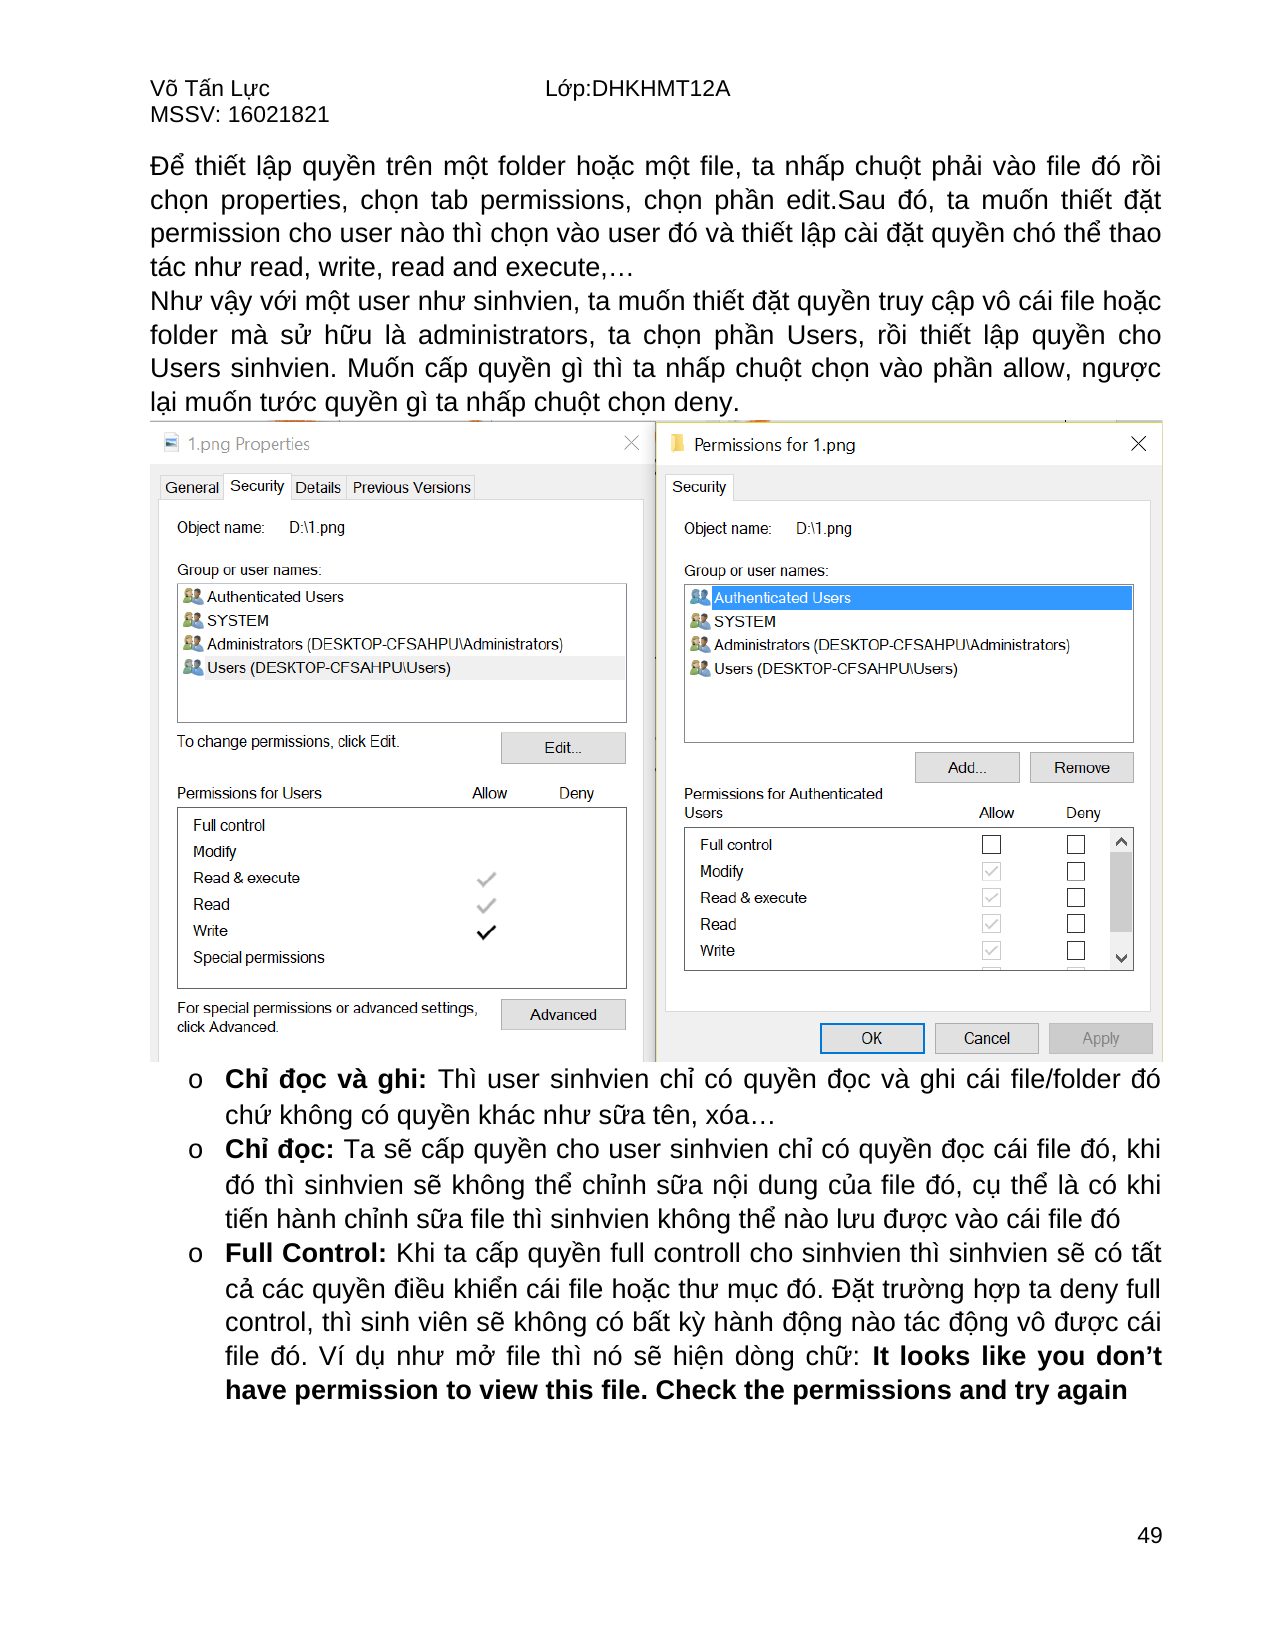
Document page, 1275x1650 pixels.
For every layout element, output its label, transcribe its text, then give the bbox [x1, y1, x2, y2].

list Như vậy với một user như sinhvien, ta muốn thiết đặt quyền truy cập vô cái file hoặc folder mà sử hữu là administrators, ta chọn phần Users, rồi thiết lập quyền cho Users sinhvien. Muốn cấp quyền gì thì ta nhấp chuột chọn vào phần allow, ngược lại muốn tước quyền gì ta nhấp chuột chọn deny. [150, 285, 1162, 417]
list Full Control: Khi ta cấp quyền full controll cho sinhvien thì sinhvien sẽ có tất cả các quyền điều khiển cái file hoặc thư mục đó. Đặt trường hợp ta deny full control, thì sinh viên sẽ không có bất kỳ hành động nào tác động vô được cái file đó. Ví dụ như mở file thì nó sẽ hiện dòng chữ: It looks like you don’t have permission to view this file. Check the permissions and try again [187, 1237, 1162, 1405]
list Chỉ đọc: Ta sẽ cấp quyền cho user sinhvien chỉ có quyền đọc cái file đó, khi đó thì sinhvien sẽ không thể chỉnh sữa nội dung của file đó, cụ thể là có khi tiến hành chỉnh sữa file thì sinhvien không thể nào lưu được vào cái file đó [187, 1133, 1162, 1234]
list Để thiết lập quyền trên một folder hoặc một file, ta nhấp chuột phải vào file đó rồi chọn properties, chọn tab permissions, chọn phần edit.Sau đó, ta muốn thiết đặt permission cho user nào thì chọn vào user đó và thiết lập cài đặt quyền chó thể thao tác như read, write, read and execute,… [150, 150, 1162, 282]
picture [150, 420, 1163, 1062]
list Chỉ đọc và ghi: Thì user sinhvien chỉ có quyền đọc và ghi cái file/folder đó chứ không có quyền khác như sữa tên, xóa… [187, 1063, 1162, 1131]
